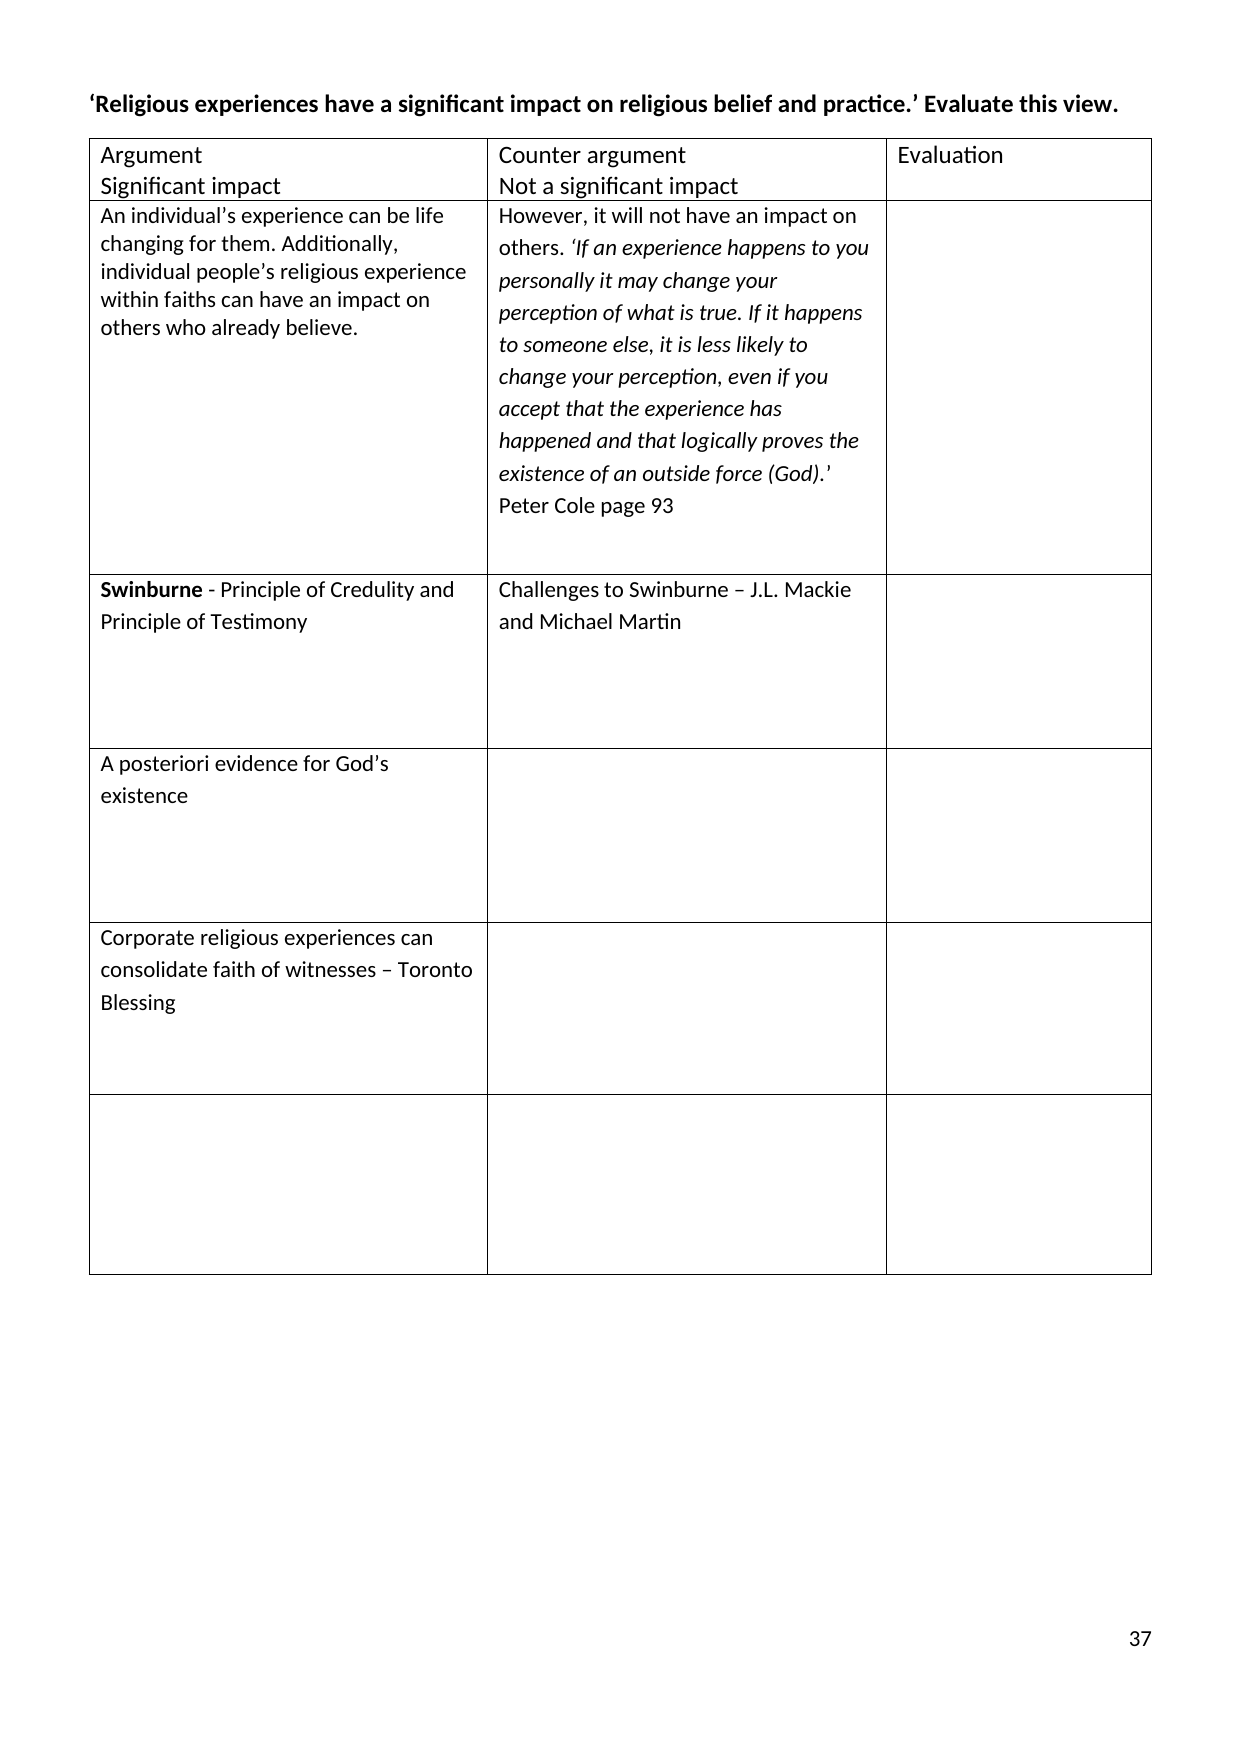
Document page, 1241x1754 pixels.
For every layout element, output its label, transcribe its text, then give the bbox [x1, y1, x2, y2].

table_cell [887, 575, 1151, 748]
table_cell [887, 201, 1151, 574]
table_cell However, it will not have an impact on others. ‘If an experience happens to you personally it may change your perception of what is true. If it happens to someone else, it is less likely to change your perception, even if you accept that the experience has happened and that logically proves the existence of an outside force (God).’ Peter Cole page 93 [488, 201, 886, 574]
text ‘Religious experiences have a significant impact on religious belief and practice.’ Evaluate this view. [89, 89, 1152, 119]
table_header Argument Significant impact [90, 139, 487, 200]
table_cell [887, 923, 1151, 1093]
table_header Evaluation [887, 139, 1151, 200]
table_header Counter argument Not a significant impact [488, 139, 886, 200]
table_cell [488, 1095, 886, 1274]
table_cell A posteriori evidence for God’s existence [90, 749, 487, 922]
table_cell [90, 1095, 487, 1274]
table_cell [887, 1095, 1151, 1274]
table_cell [488, 749, 886, 922]
table_cell Challenges to Swinburne – J.L. Mackie and Michael Martin [488, 575, 886, 748]
table_cell Corporate religious experiences can consolidate faith of witnesses – Toronto Blessing [90, 923, 487, 1093]
table_cell An individual’s experience can be life changing for them. Additionally, individual people’s religious experience within faiths can have an impact on others who already believe. [90, 201, 487, 574]
table_cell [887, 749, 1151, 922]
table_cell [488, 923, 886, 1093]
table_cell Swinburne - Principle of Credulity and Principle of Testimony [90, 575, 487, 748]
